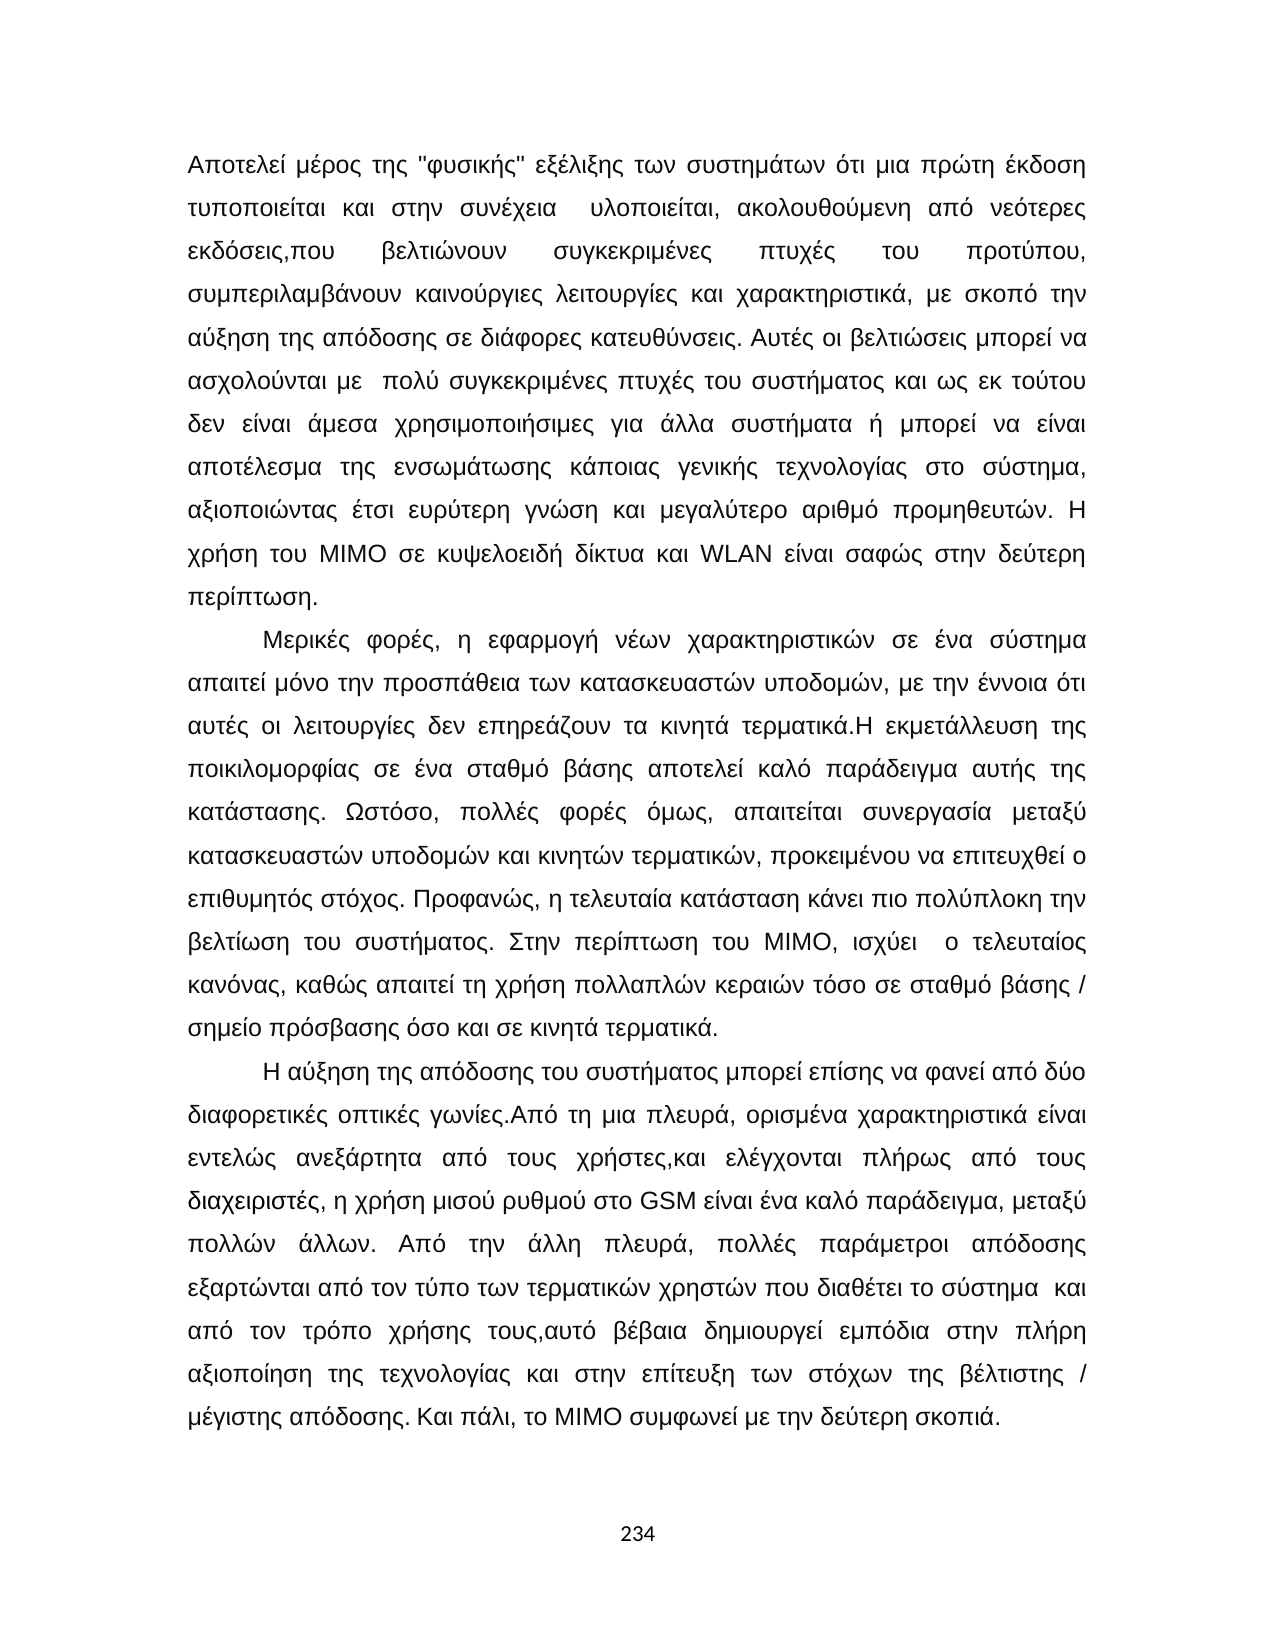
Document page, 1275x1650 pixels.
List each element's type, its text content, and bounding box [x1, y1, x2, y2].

text Η αύξηση της απόδοσης του συστήματος μπορεί επίσης να φανεί από δύο διαφορετικές οπτικές γωνίες.Από τη μια πλευρά, ορισμένα χαρακτηριστικά είναι εντελώς ανεξάρτητα από τους χρήστες,και ελέγχονται πλήρως από τους διαχειριστές, η χρήση μισού ρυθμού στο GSM είναι ένα καλό παράδειγμα, μεταξύ πολλών άλλων. Από την άλλη πλευρά, πολλές παράμετροι απόδοσης εξαρτώνται από τον τύπο των τερματικών χρηστών που διαθέτει το σύστημα και από τον τρόπο χρήσης τους,αυτό βέβαια δημιουργεί εμπόδια στην πλήρη αξιοποίηση της τεχνολογίας και στην επίτευξη των στόχων της βέλτιστης / μέγιστης απόδοσης. Και πάλι, το MIMO συμφωνεί με την δεύτερη σκοπιά. [187, 1056, 1087, 1431]
text Αποτελεί μέρος της "φυσικής" εξέλιξης των συστημάτων ότι μια πρώτη έκδοση τυποποιείται και στην συνέχεια υλοποιείται, ακολουθούμενη από νεότερες εκδόσεις,που βελτιώνουν συγκεκριμένες πτυχές του προτύπου, συμπεριλαμβάνουν καινούργιες λειτουργίες και χαρακτηριστικά, με σκοπό την αύξηση της απόδοσης σε διάφορες κατευθύνσεις. Αυτές οι βελτιώσεις μπορεί να ασχολούνται με πολύ συγκεκριμένες πτυχές του συστήματος και ως εκ τούτου δεν είναι άμεσα χρησιμοποιήσιμες για άλλα συστήματα ή μπορεί να είναι αποτέλεσμα της ενσωμάτωσης κάποιας γενικής τεχνολογίας στο σύστημα, αξιοποιώντας έτσι ευρύτερη γνώση και μεγαλύτερο αριθμό προμηθευτών. Η χρήση του MIMO σε κυψελοειδή δίκτυα και WLAN είναι σαφώς στην δεύτερη περίπτωση. [187, 150, 1087, 610]
text Μερικές φορές, η εφαρμογή νέων χαρακτηριστικών σε ένα σύστημα απαιτεί μόνο την προσπάθεια των κατασκευαστών υποδομών, με την έννοια ότι αυτές οι λειτουργίες δεν επηρεάζουν τα κινητά τερματικά.Η εκμετάλλευση της ποικιλομορφίας σε ένα σταθμό βάσης αποτελεί καλό παράδειγμα αυτής της κατάστασης. Ωστόσο, πολλές φορές όμως, απαιτείται συνεργασία μεταξύ κατασκευαστών υποδομών και κινητών τερματικών, προκειμένου να επιτευχθεί ο επιθυμητός στόχος. Προφανώς, η τελευταία κατάσταση κάνει πιο πολύπλοκη την βελτίωση του συστήματος. Στην περίπτωση του MIMO, ισχύει ο τελευταίος κανόνας, καθώς απαιτεί τη χρήση πολλαπλών κεραιών τόσο σε σταθμό βάσης / σημείο πρόσβασης όσο και σε κινητά τερματικά. [187, 625, 1087, 1042]
